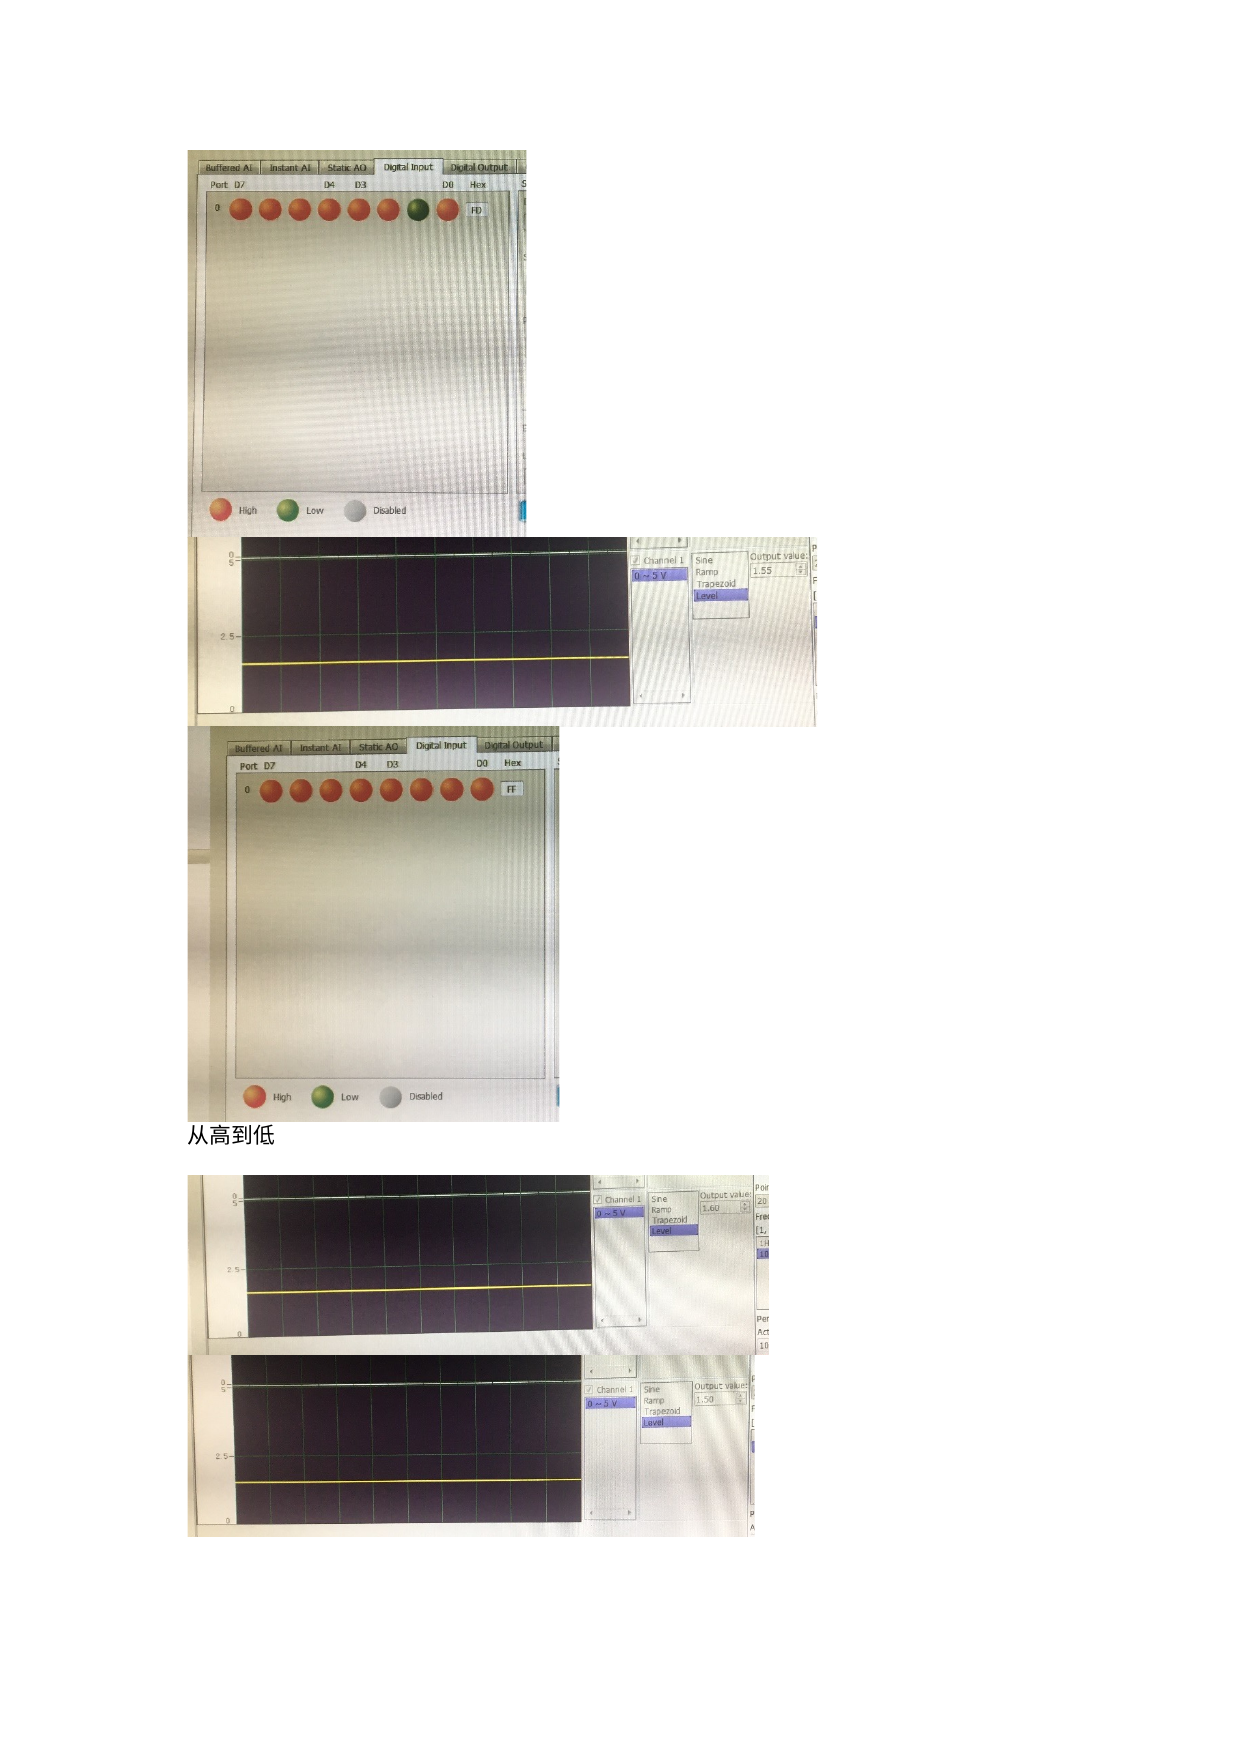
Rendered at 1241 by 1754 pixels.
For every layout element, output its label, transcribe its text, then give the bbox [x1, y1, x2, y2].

picture [187, 1175, 769, 1537]
text 从高到低 [187, 1122, 1053, 1148]
picture [187, 150, 818, 1122]
